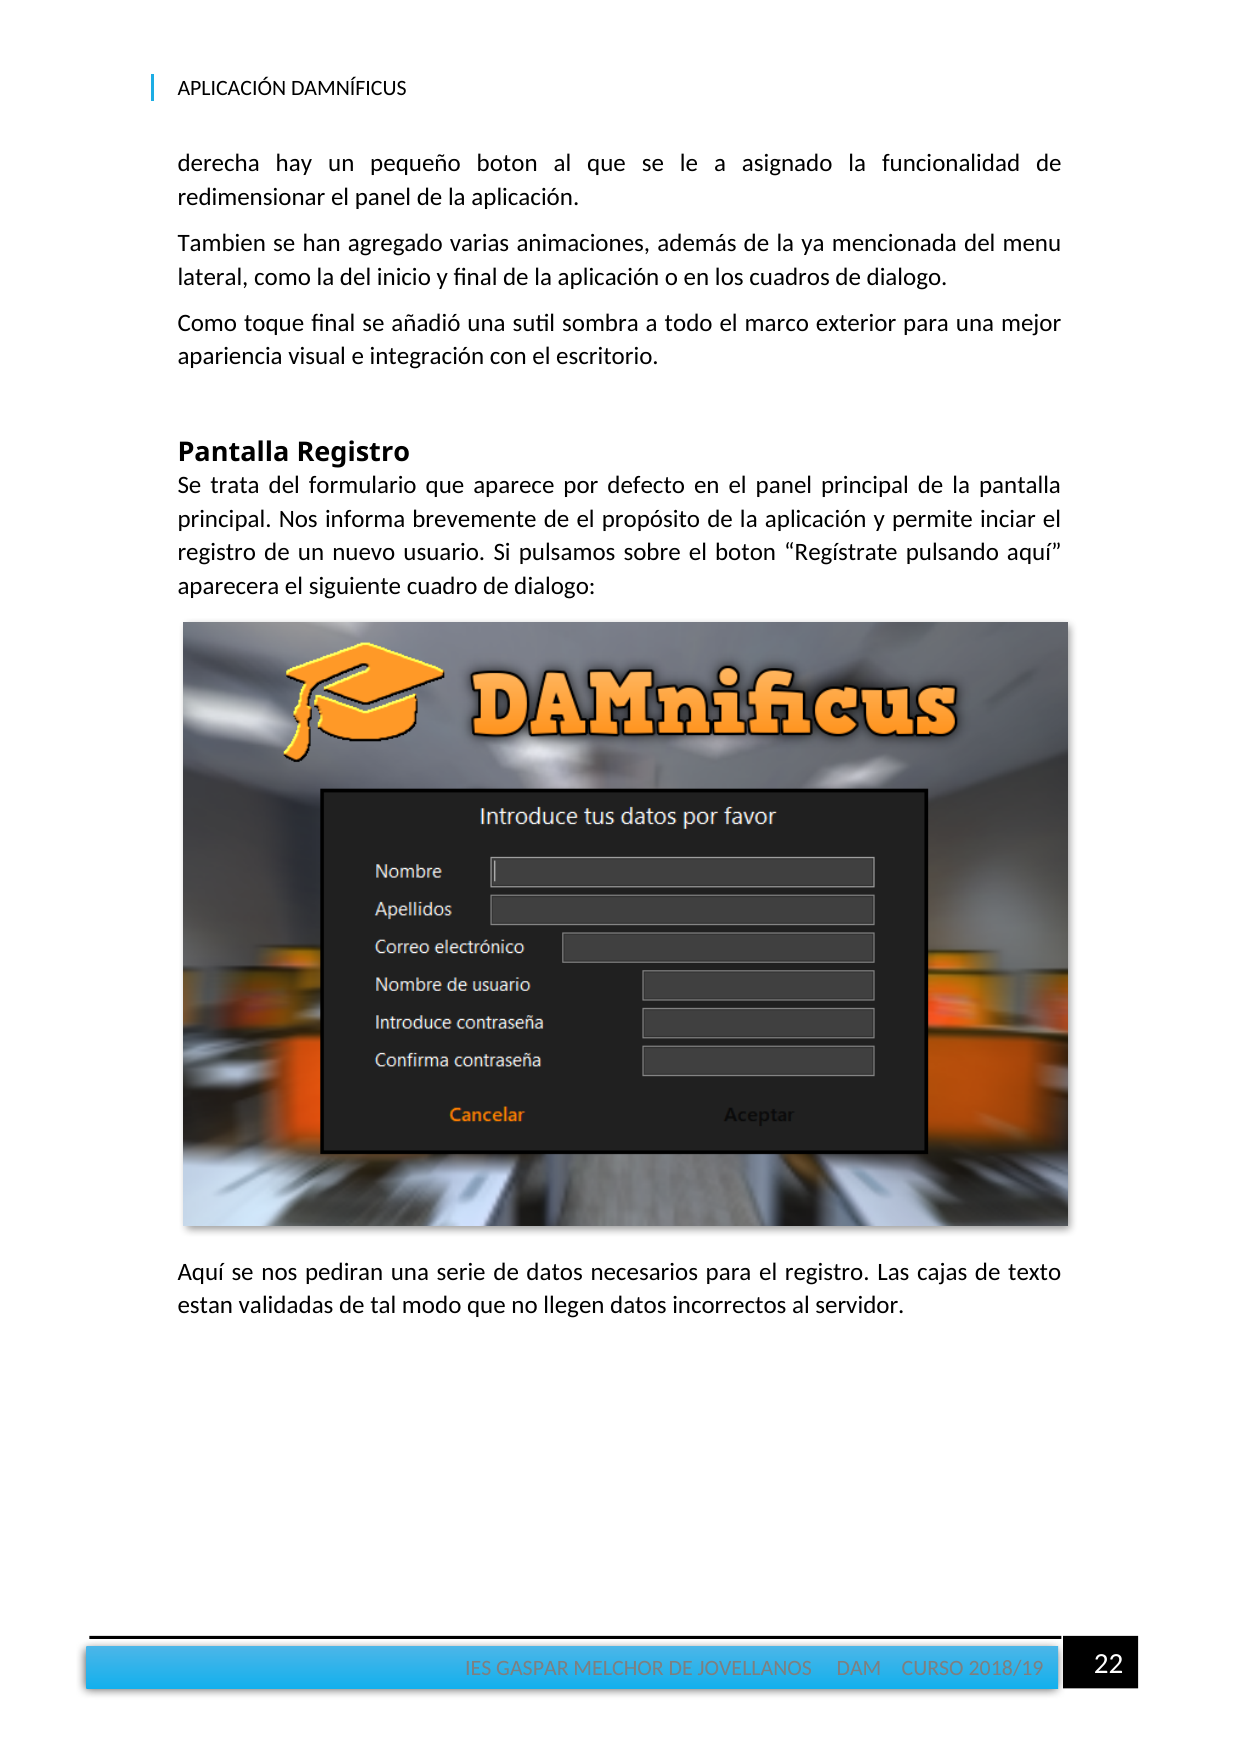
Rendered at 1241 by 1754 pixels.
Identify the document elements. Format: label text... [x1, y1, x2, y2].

picture [183, 622, 1068, 1226]
text Aquí se nos pediran una serie de datos necesarios para el registro. Las cajas de texto estan validadas de tal modo que no llegen datos incorrectos al servidor. [177, 1256, 1063, 1320]
subtitle Pantalla Registro [177, 432, 1063, 469]
text Como toque final se añadió una sutil sombra a todo el marco exterior para una mejor apariencia visual e integración con el escritorio. [177, 307, 1063, 371]
text Se trata del formulario que aparece por defecto en el panel principal de la pantalla principal. Nos informa brevemente de el propósito de la aplicación y permite inciar el registro de un nuevo usuario. Si pulsamos sobre el boton “Regístrate pulsando aquí” aparecera el siguiente cuadro de dialogo: [177, 469, 1063, 600]
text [177, 148, 1063, 212]
text Tambien se han agregado varias animaciones, además de la ya mencionada del menu lateral, como la del inicio y final de la aplicación o en los cuadros de dialogo. [177, 227, 1063, 291]
